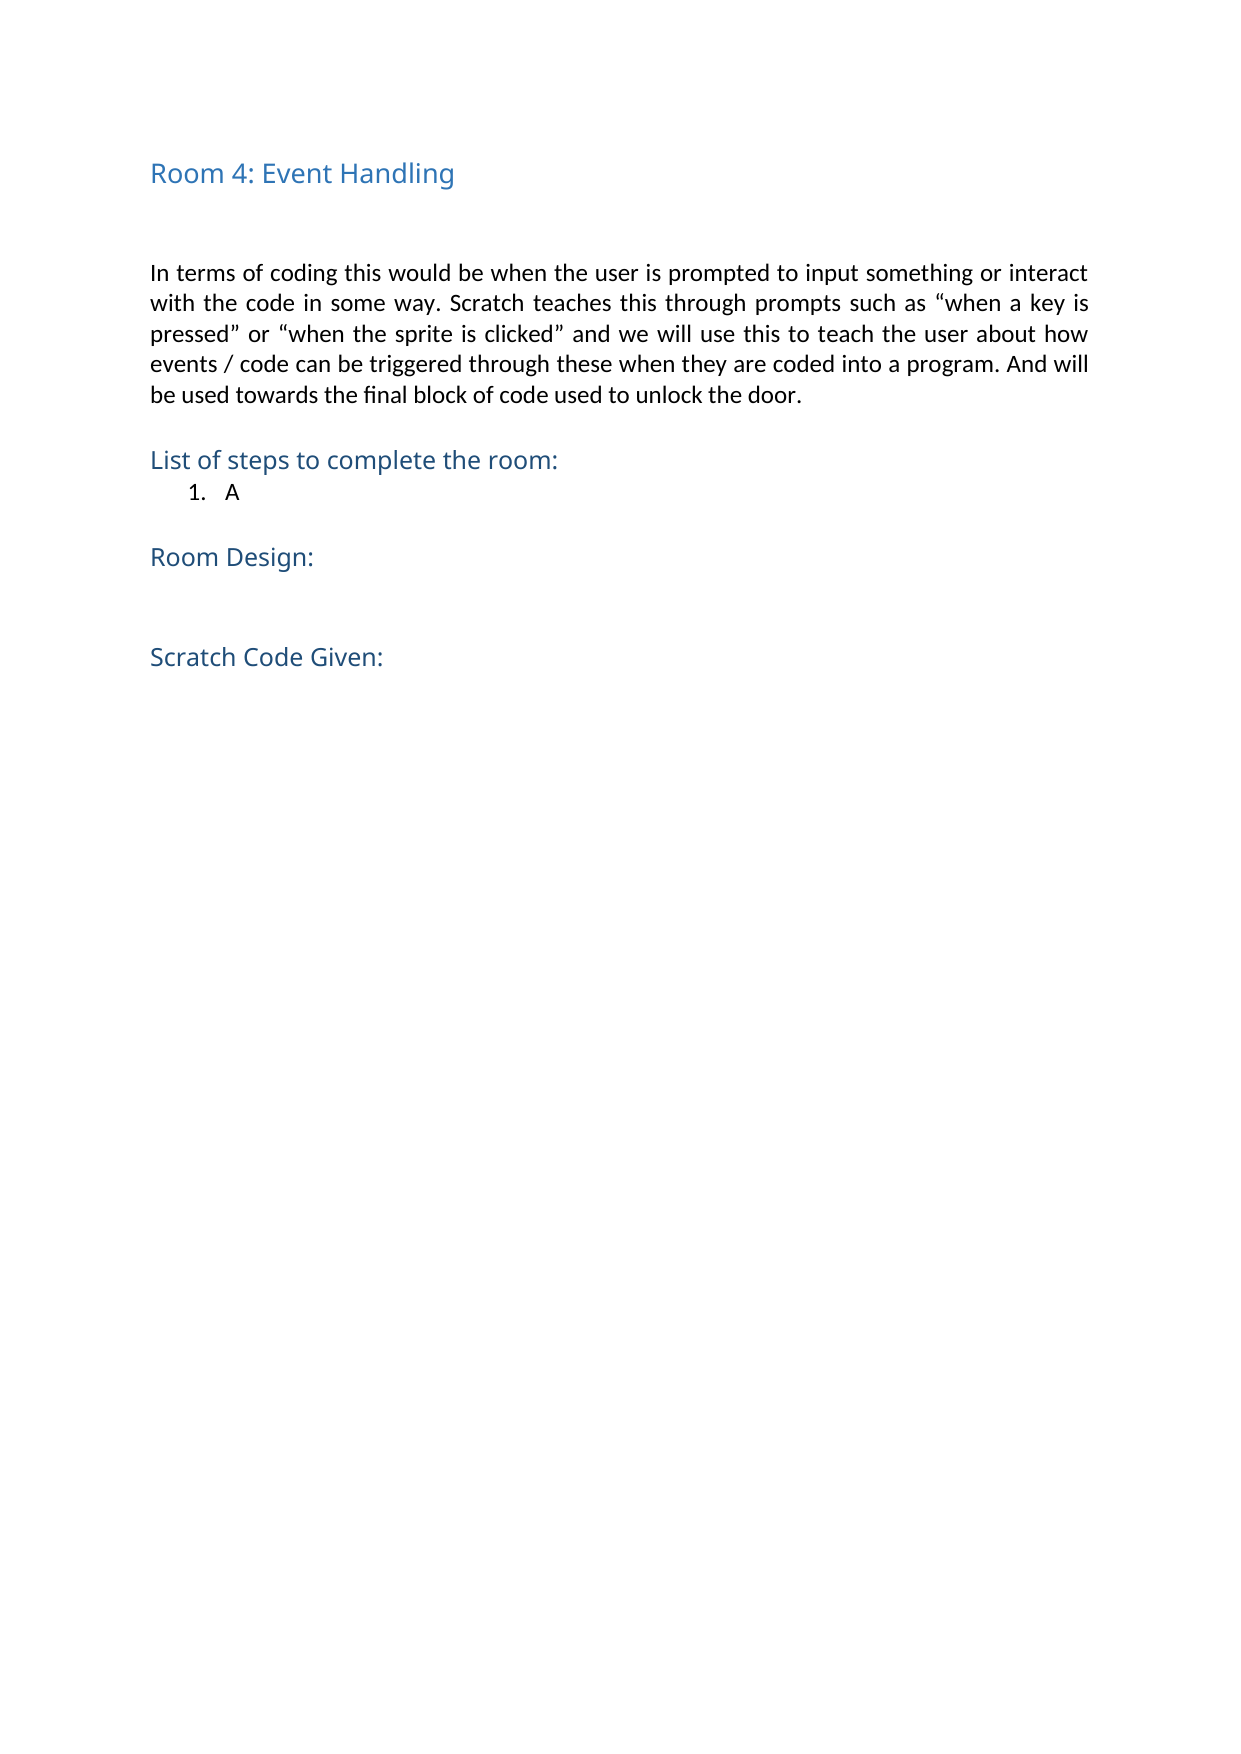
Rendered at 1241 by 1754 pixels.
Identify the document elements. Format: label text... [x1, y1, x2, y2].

list A [187, 476, 1090, 507]
subtitle List of steps to complete the room: [150, 442, 1090, 476]
subtitle Room 4: Event Handling [150, 154, 1090, 191]
subtitle Scratch Code Given: [150, 639, 1090, 673]
text In terms of coding this would be when the user is prompted to input something or interact with the code in some way. Scratch teaches this through prompts such as “when a key is pressed” or “when the sprite is clicked” and we will use this to teach the user about how events / code can be triggered through these when they are coded into a program. And will be used towards the final block of code used to unlock the door. [150, 257, 1090, 409]
subtitle Room Design: [150, 540, 1090, 574]
